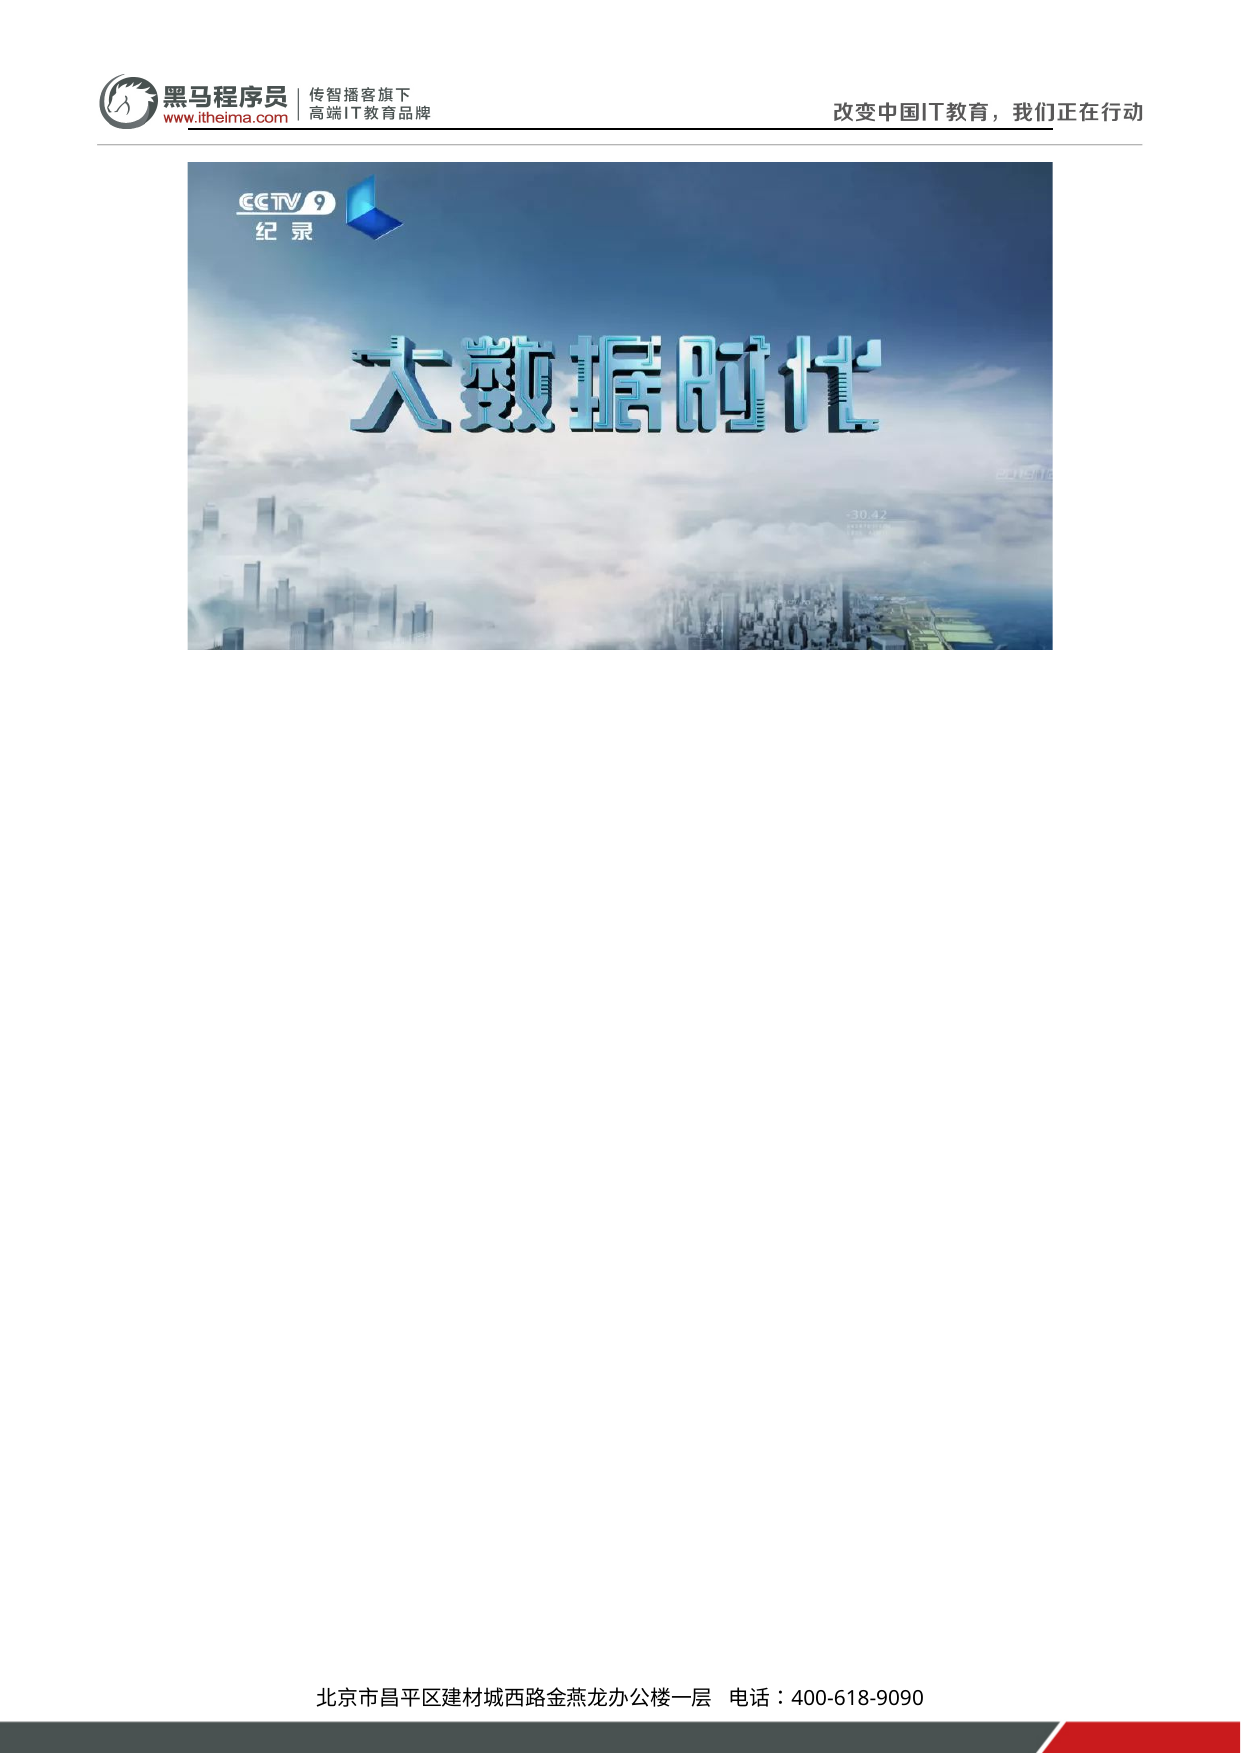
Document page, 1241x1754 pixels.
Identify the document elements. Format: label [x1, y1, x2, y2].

picture [0, 3, 1241, 153]
picture [187, 162, 1053, 650]
picture [0, 1662, 1241, 1753]
